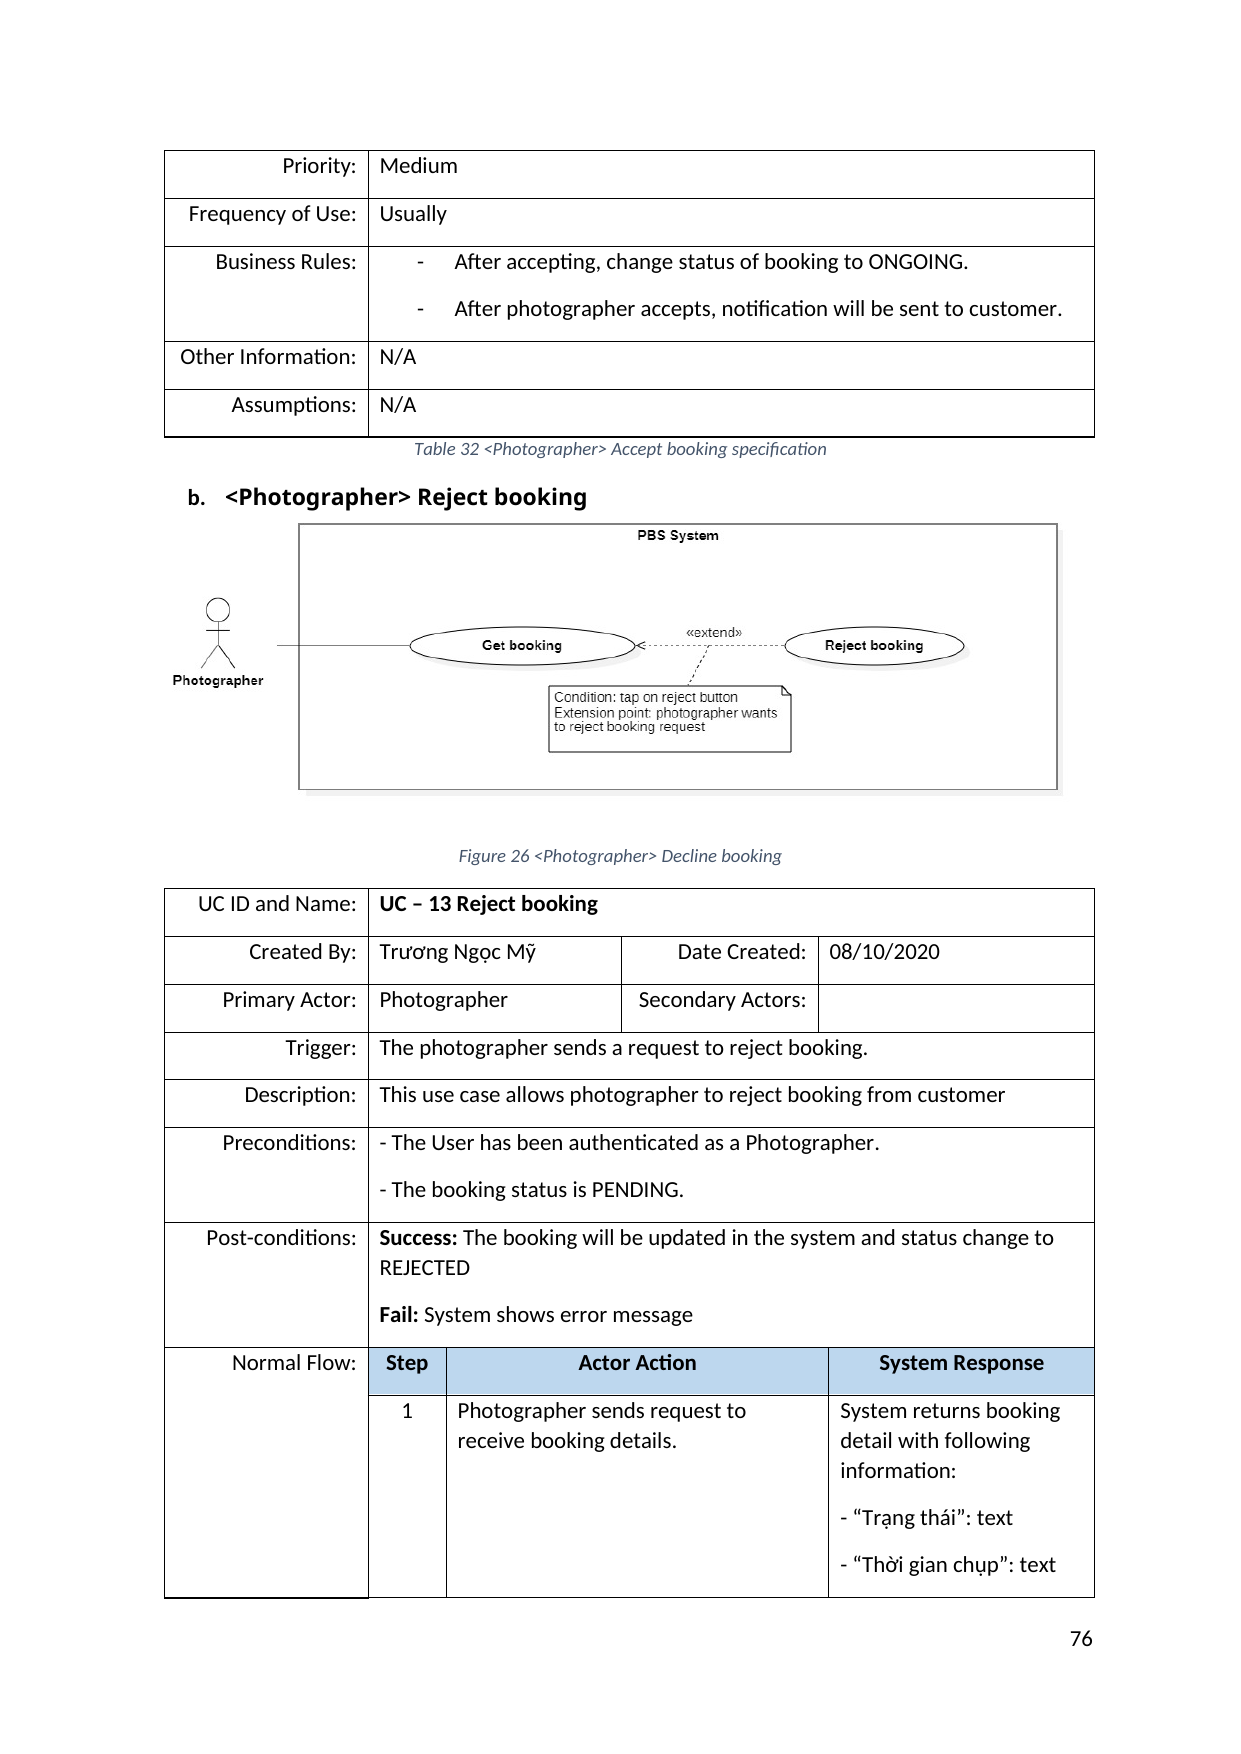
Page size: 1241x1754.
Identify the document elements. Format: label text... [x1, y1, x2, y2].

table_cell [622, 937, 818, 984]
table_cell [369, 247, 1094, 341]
picture [150, 515, 1093, 826]
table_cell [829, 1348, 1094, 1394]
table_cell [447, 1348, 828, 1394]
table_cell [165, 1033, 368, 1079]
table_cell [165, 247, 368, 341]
text Figure 26 <Photographer> Decline booking [150, 844, 1093, 867]
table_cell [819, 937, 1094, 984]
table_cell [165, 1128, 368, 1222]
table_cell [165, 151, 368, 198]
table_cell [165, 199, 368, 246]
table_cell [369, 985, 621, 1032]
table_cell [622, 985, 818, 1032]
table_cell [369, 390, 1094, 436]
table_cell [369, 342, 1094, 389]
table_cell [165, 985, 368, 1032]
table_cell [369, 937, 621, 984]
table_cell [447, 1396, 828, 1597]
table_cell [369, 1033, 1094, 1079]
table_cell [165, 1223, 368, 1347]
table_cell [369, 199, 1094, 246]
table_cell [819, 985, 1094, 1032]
subtitle <Photographer> Reject booking [187, 481, 1093, 512]
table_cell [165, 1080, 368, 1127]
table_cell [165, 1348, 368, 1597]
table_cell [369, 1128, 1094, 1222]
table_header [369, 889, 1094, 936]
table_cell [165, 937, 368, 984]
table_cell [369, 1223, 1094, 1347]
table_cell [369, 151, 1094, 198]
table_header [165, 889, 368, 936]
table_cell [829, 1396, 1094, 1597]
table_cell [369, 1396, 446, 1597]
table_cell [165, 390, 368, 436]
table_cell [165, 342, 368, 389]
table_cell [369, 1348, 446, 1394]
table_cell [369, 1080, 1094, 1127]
